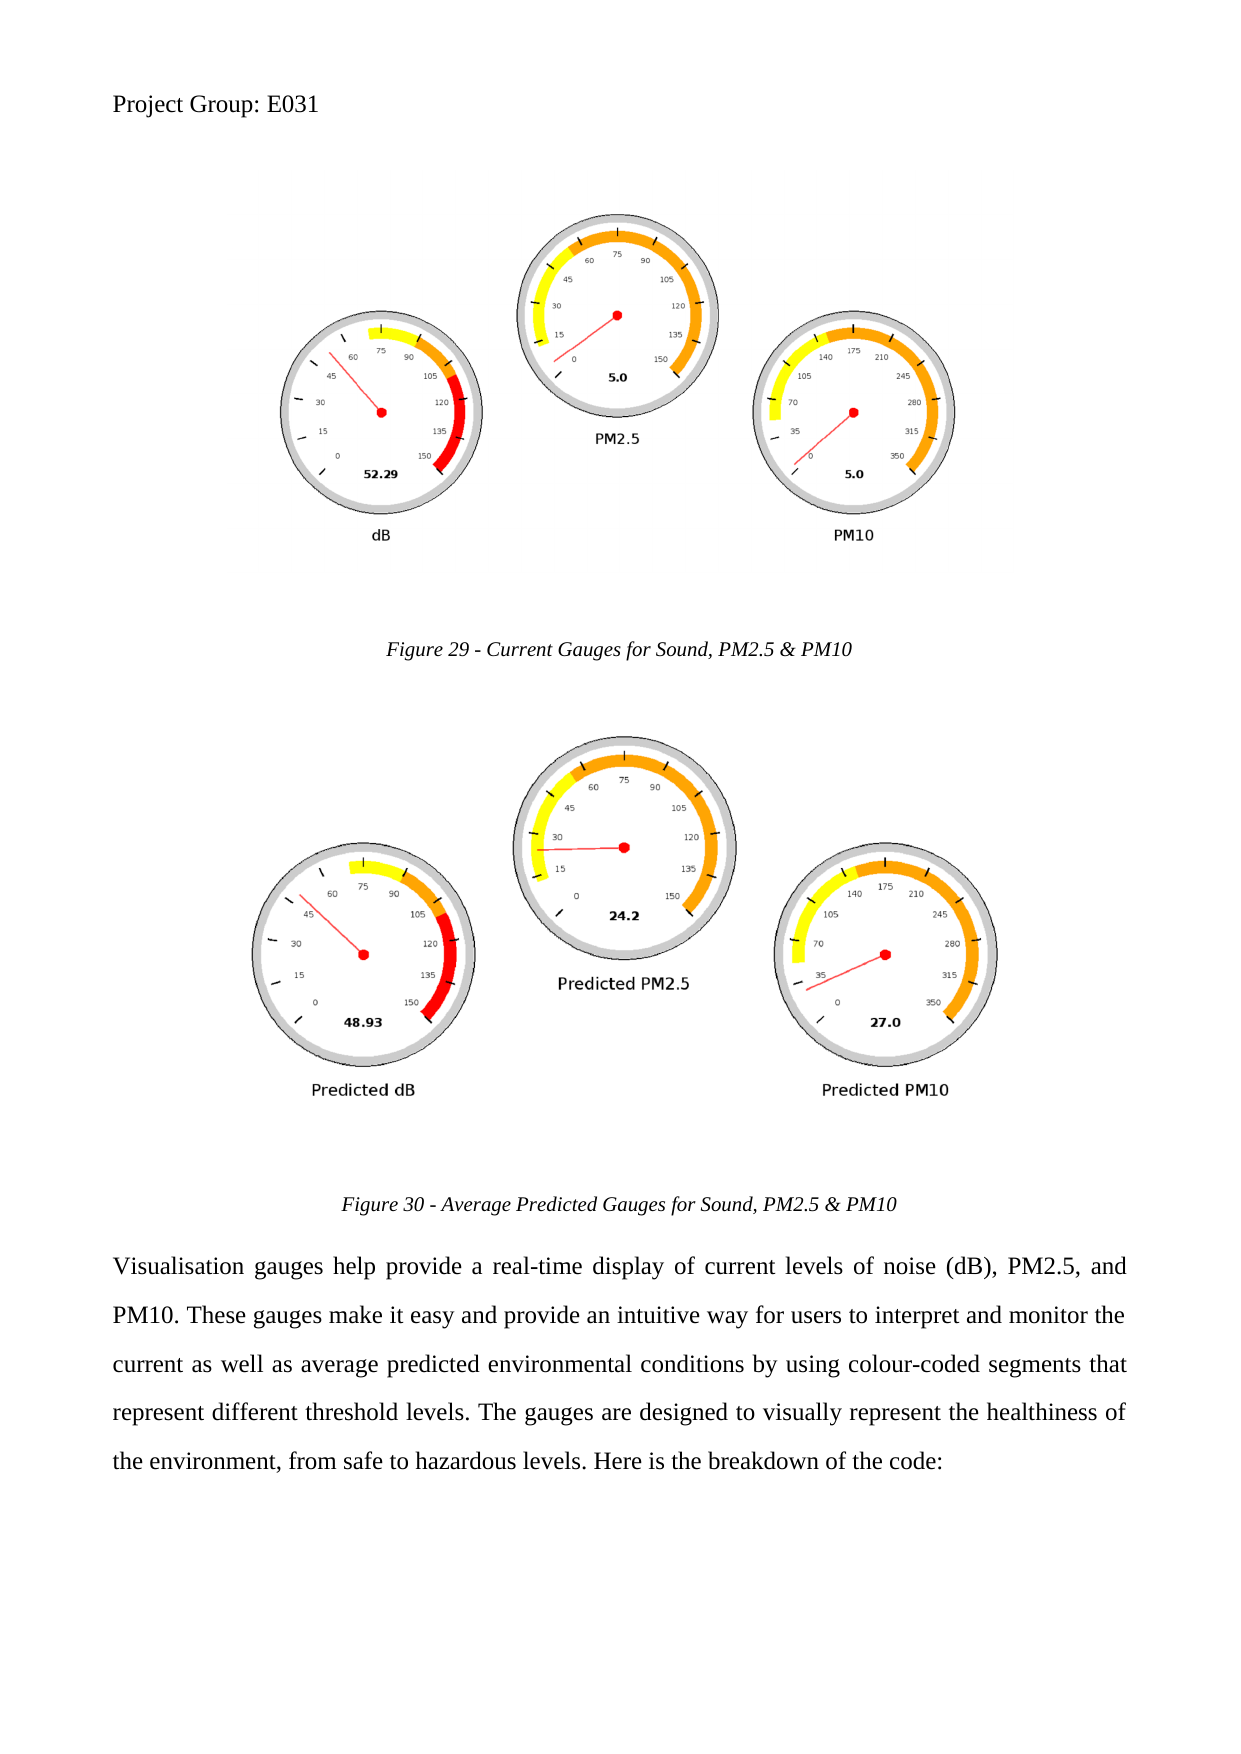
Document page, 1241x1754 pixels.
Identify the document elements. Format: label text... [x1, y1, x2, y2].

text Visualisation gauges help provide a real-time display of current levels of noise (dB), PM2.5, and PM10. These gauges make it easy and provide an intuitive way for users to interpret and monitor the current as well as average predicted environmental conditions by using colour-coded segments that represent different threshold levels. The gauges are designed to visually represent the healthiness of the environment, from safe to hazardous levels. Here is the breakdown of the code: [112, 1249, 1128, 1477]
text Figure 30 - Average Predicted Gauges for Sound, PM2.5 & PM10 [112, 1188, 1128, 1221]
picture [226, 170, 1014, 573]
picture [196, 693, 1045, 1124]
text Figure 29 - Current Gauges for Sound, PM2.5 & PM10 [112, 633, 1128, 665]
